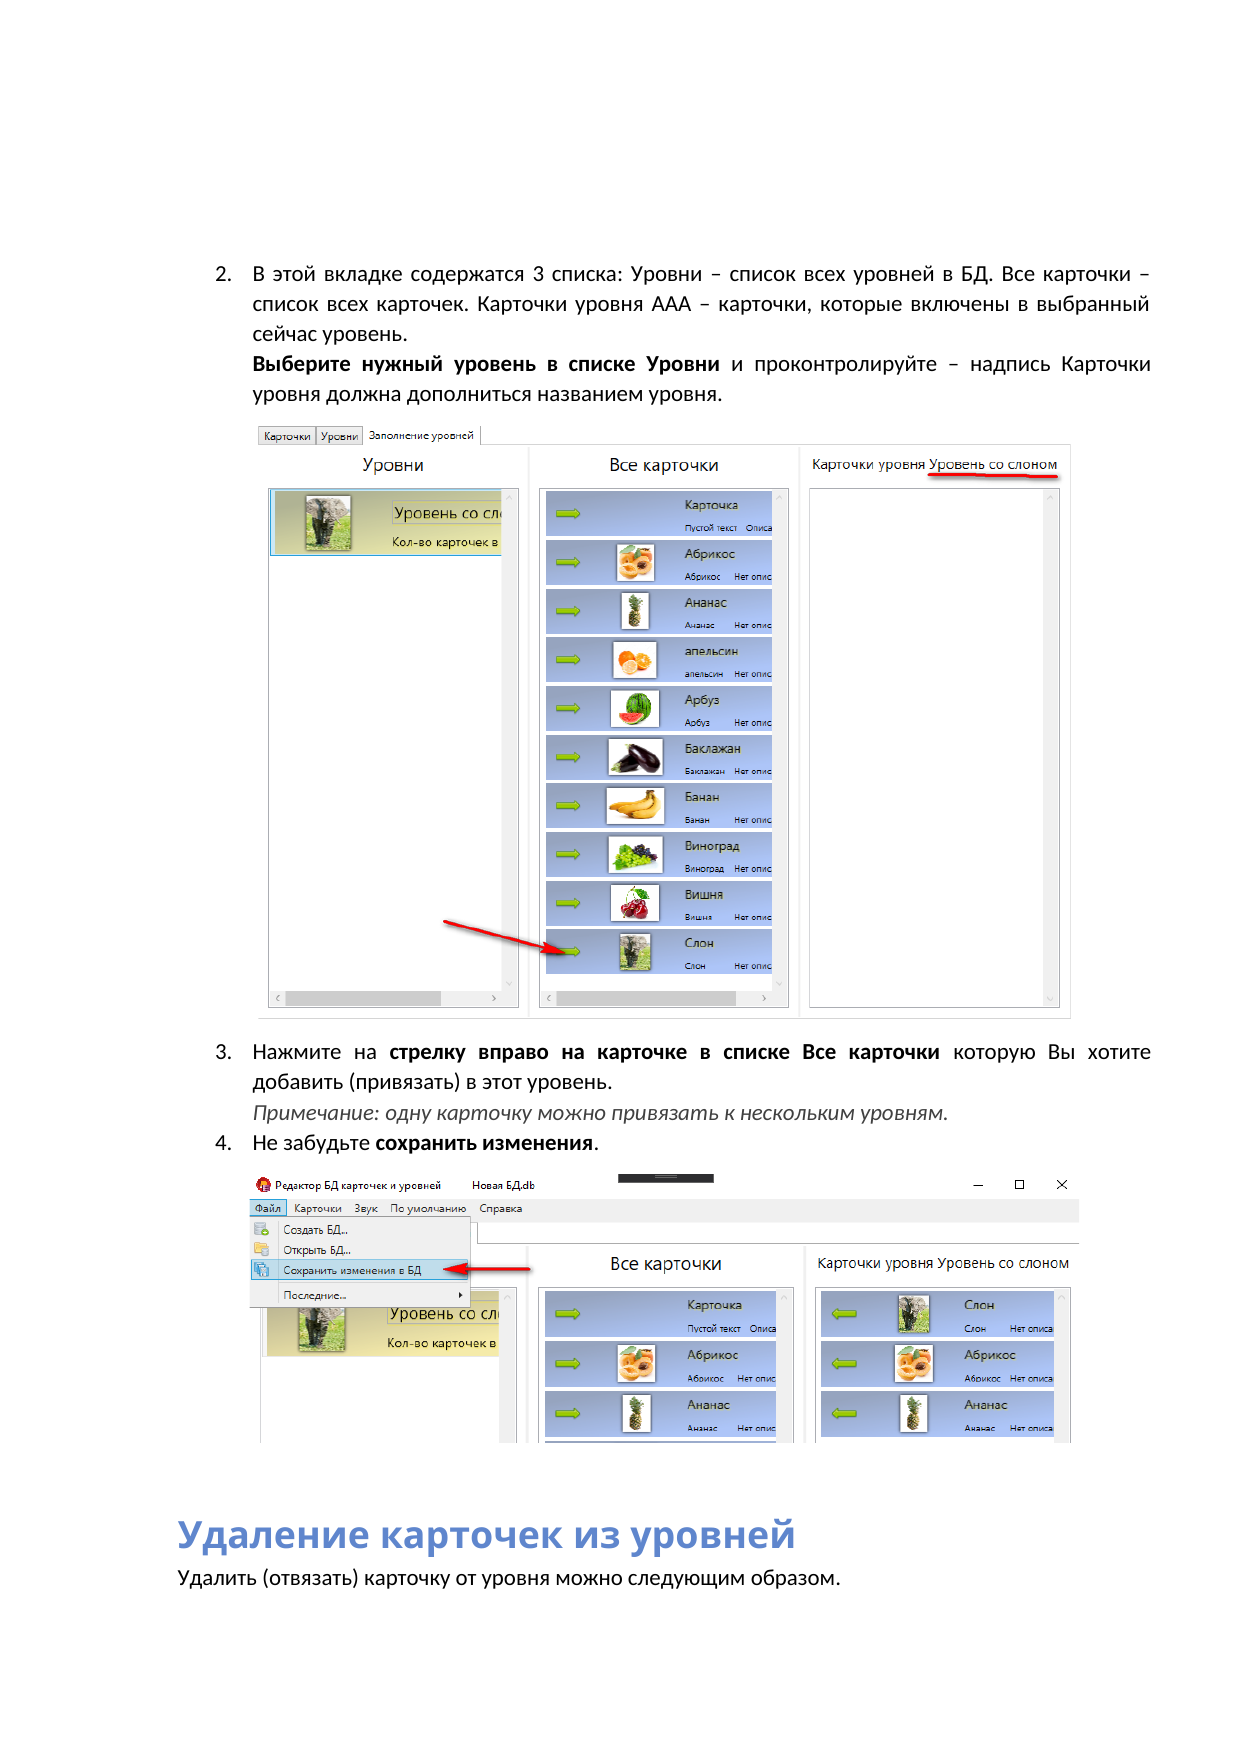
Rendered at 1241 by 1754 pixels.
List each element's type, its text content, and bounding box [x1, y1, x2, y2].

picture [258, 426, 1071, 1019]
list В этой вкладке содержатся 3 списка: Уровни – список всех уровней в БД. Все карточки – список всех карточек. Карточки уровня ААА – карточки, которые включены в выбранный сейчас уровень. [215, 259, 1152, 347]
text Удалить (отвязать) карточку от уровня можно следующим образом. [177, 1563, 1152, 1591]
picture [249, 1174, 1080, 1443]
list Выберите нужный уровень в списке Уровни и проконтролируйте – надпись Карточки уровня должна дополниться названием уровня. [252, 349, 1152, 408]
list Не забудьте сохранить изменения. [215, 1128, 1152, 1156]
subtitle Удаление карточек из уровней [177, 1508, 1152, 1559]
list Нажмите на стрелку вправо на карточке в списке Все карточки которую Вы хотите добавить (привязать) в этот уровень. [215, 1037, 1152, 1095]
list Примечание: одну карточку можно привязать к нескольким уровням. [252, 1098, 1152, 1126]
